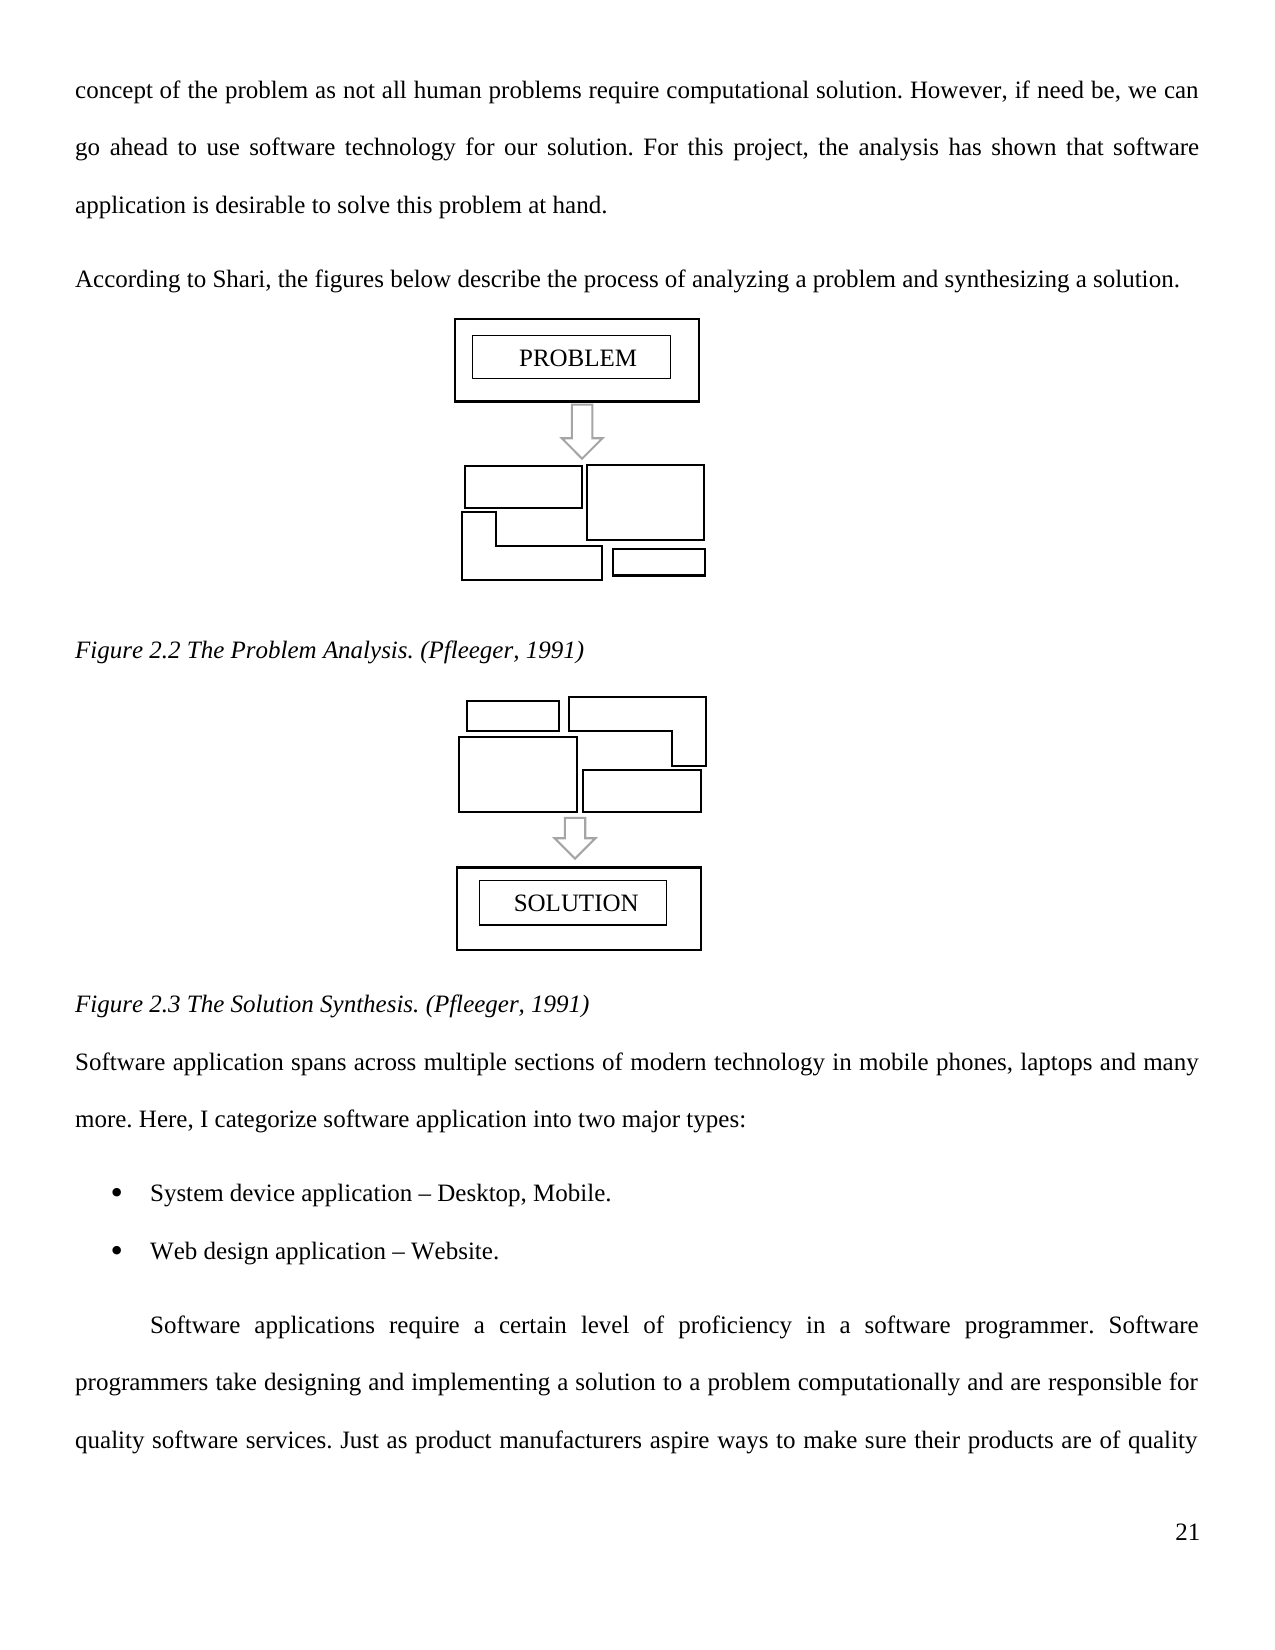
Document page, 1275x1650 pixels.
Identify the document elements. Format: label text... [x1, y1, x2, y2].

list System device application – Desktop, Mobile. [112, 1178, 1200, 1207]
list Web design application – Website. [112, 1236, 1200, 1264]
text Software application spans across multiple sections of modern technology in mobile phones, laptops and many more. Here, I categorize software application into two major types: [75, 1047, 1200, 1133]
subtitle Figure 2.2 The Problem Analysis. [75, 635, 1200, 664]
subtitle Figure 2.3 The Solution Synthesis. [75, 989, 1200, 1018]
text According to Shari, the figures below describe the process of analyzing a problem and synthesizing a solution. [75, 264, 1200, 293]
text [75, 75, 1200, 219]
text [75, 1310, 1200, 1454]
